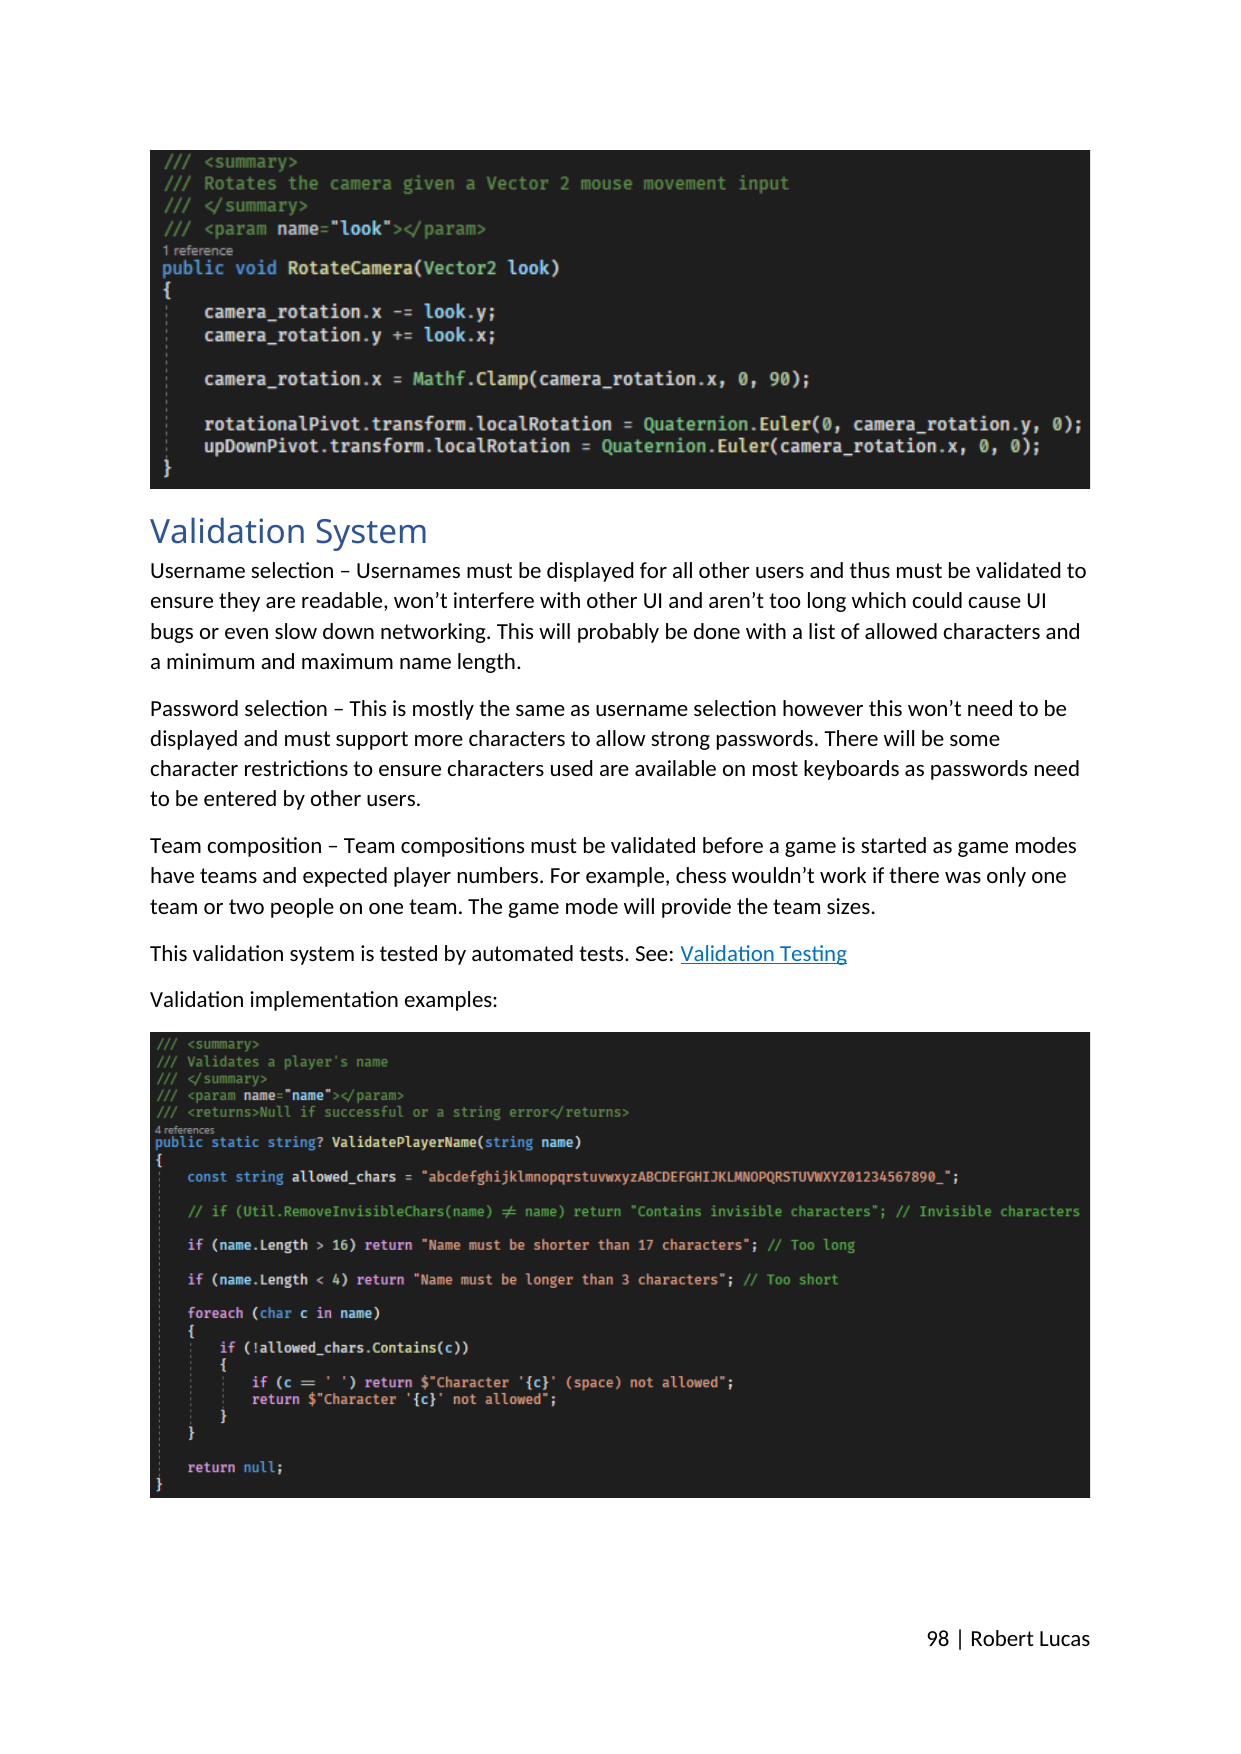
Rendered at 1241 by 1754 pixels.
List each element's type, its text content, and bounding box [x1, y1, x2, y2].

text Team composition – Team compositions must be validated before a game is started as game modes have teams and expected player numbers. For example, chess wouldn’t work if there was only one team or two people on one team. The game mode will provide the team sizes. [150, 831, 1090, 920]
text Password selection – This is mostly the same as username selection however this won’t need to be displayed and must support more characters to allow strong passwords. There will be some character restrictions to ensure characters used are available on most keyboards as passwords need to be entered by other users. [150, 694, 1090, 812]
picture [150, 1032, 1091, 1498]
picture [150, 150, 1091, 489]
text Username selection – Usernames must be displayed for all other users and thus must be validated to ensure they are readable, won’t interfere with other UI and aren’t too long which could cause UI bugs or even slow down networking. This will probably be done with a list of allowed characters and a minimum and maximum name length. [150, 556, 1090, 675]
text This validation system is tested by automated tests. See: Validation Testing [150, 939, 1090, 967]
text Validation implementation examples: [150, 986, 1090, 1013]
subtitle Validation System [150, 507, 1090, 553]
